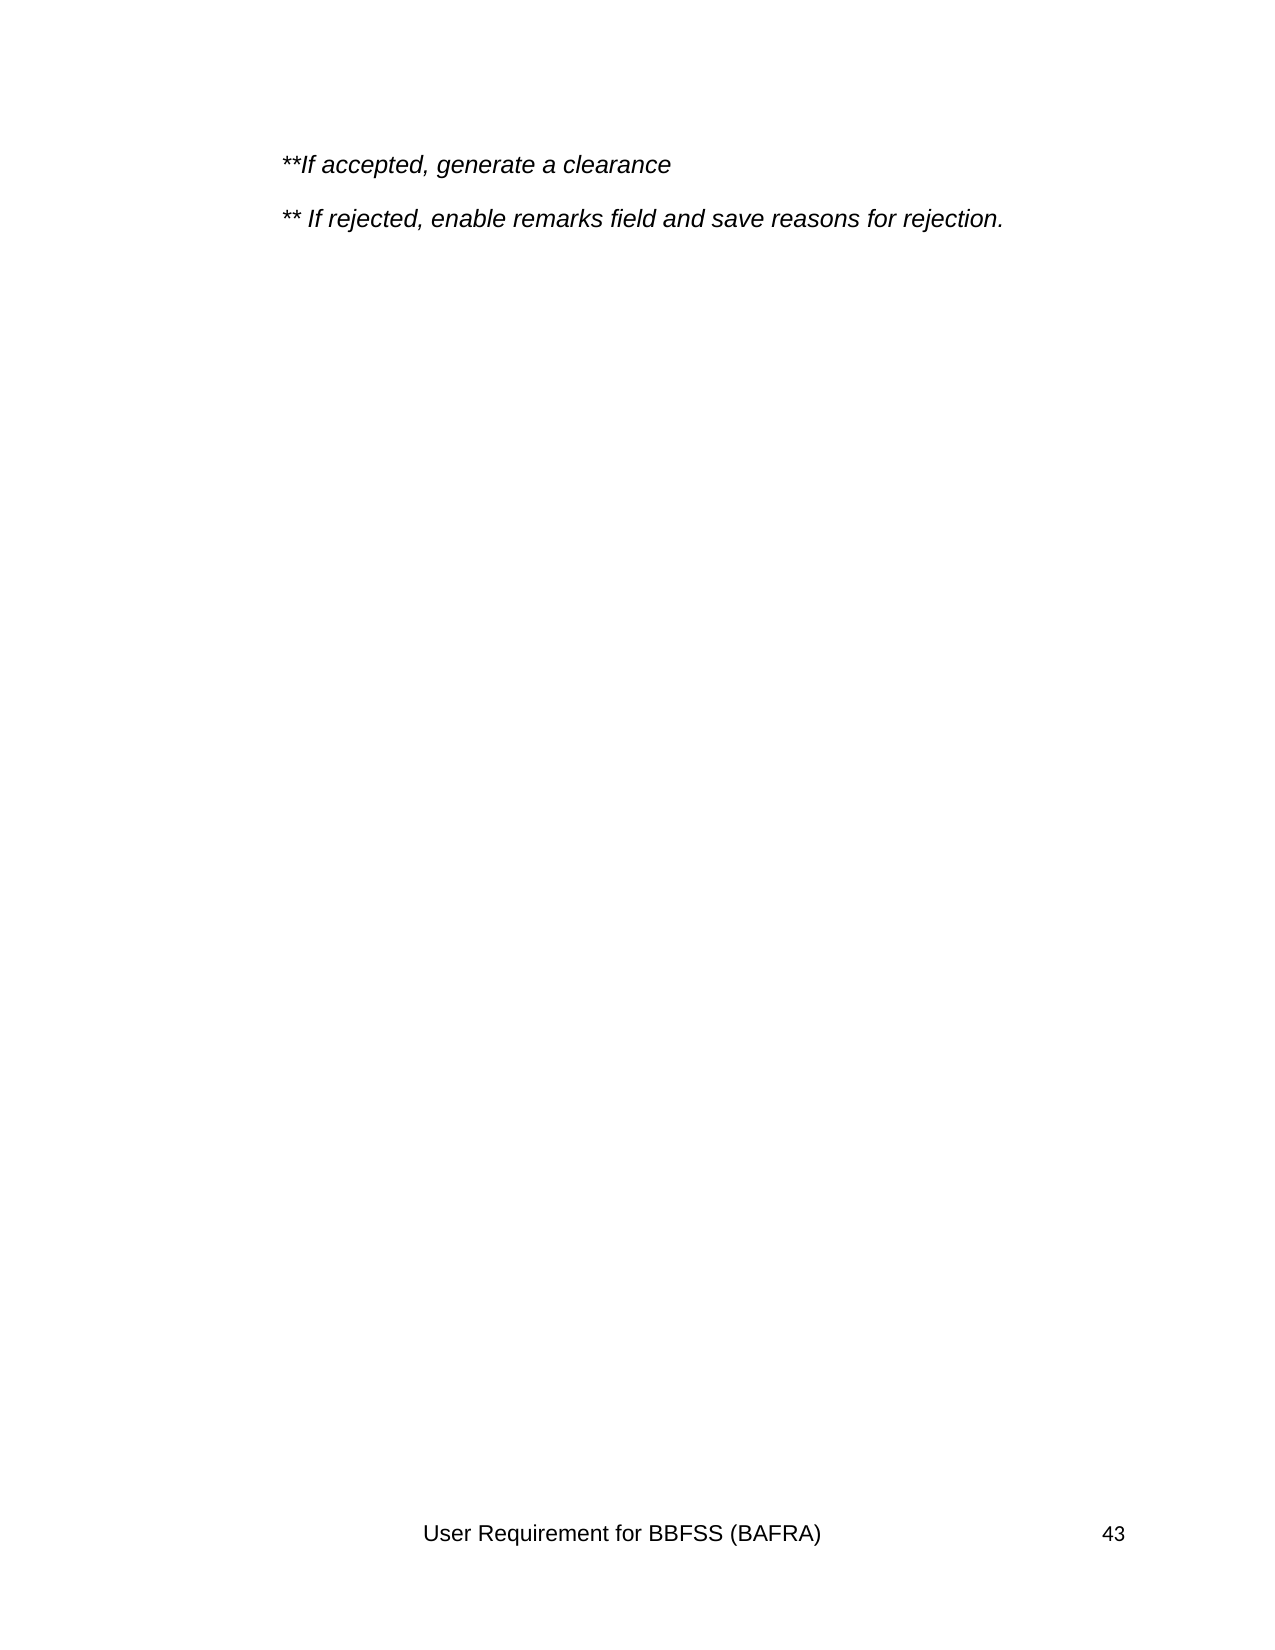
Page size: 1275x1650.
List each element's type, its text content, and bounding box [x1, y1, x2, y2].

text ** If rejected, enable remarks field and save reasons for rejection. [281, 204, 1125, 233]
text **If accepted, generate a clearance [281, 150, 1125, 179]
